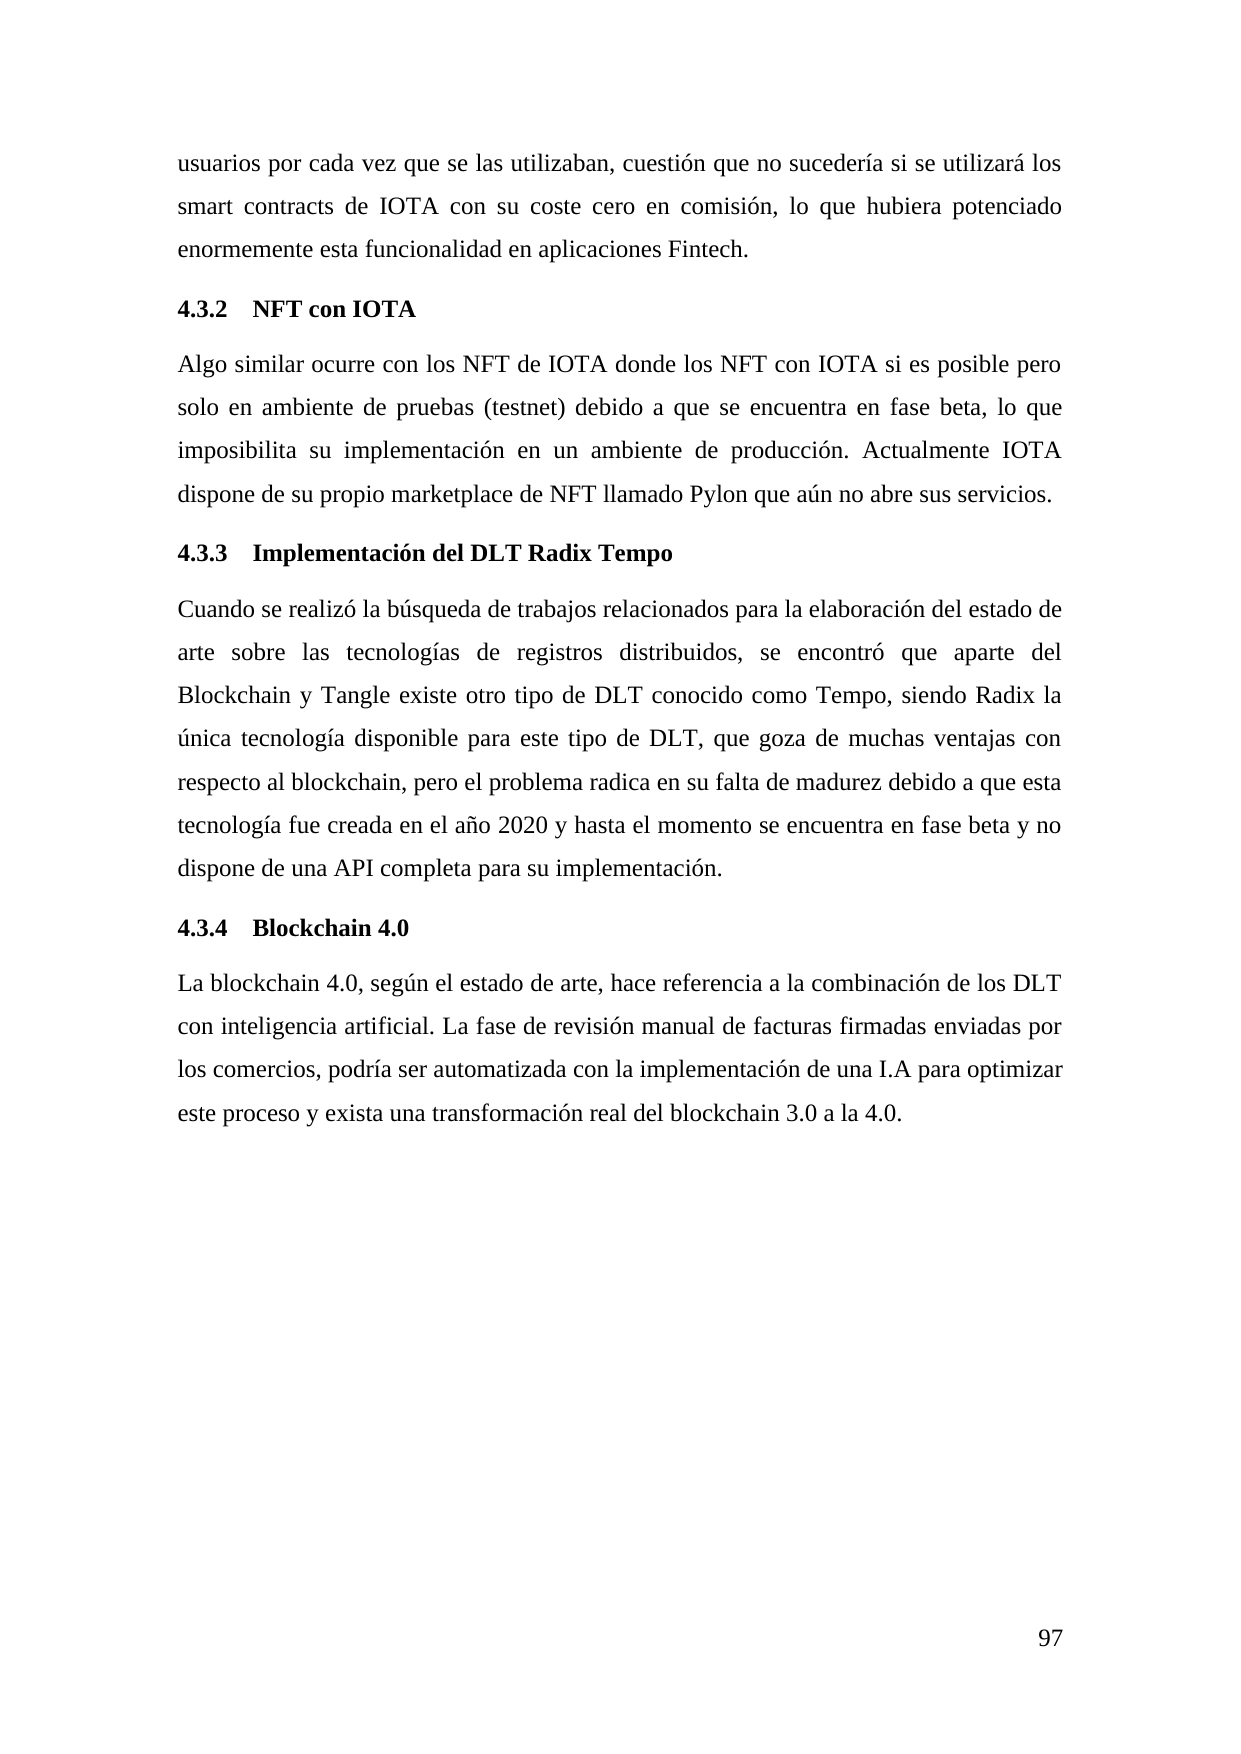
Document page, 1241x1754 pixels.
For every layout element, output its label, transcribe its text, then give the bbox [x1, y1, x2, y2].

text Algo similar ocurre con los NFT de IOTA donde los NFT con IOTA si es posible pero solo en ambiente de pruebas (testnet) debido a que se encuentra en fase beta, lo que imposibilita su implementación en un ambiente de producción. Actualmente IOTA dispone de su propio marketplace de NFT llamado Pylon que aún no abre sus servicios. [177, 349, 1063, 507]
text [177, 148, 1063, 263]
list NFT con IOTA [177, 294, 1063, 322]
text Cuando se realizó la búsqueda de trabajos relacionados para la elaboración del estado de arte sobre las tecnologías de registros distribuidos, se encontró que aparte del Blockchain y Tangle existe otro tipo de DLT conocido como Tempo, siendo Radix la única tecnología disponible para este tipo de DLT, que goza de muchas ventajas con respecto al blockchain, pero el problema radica en su falta de madurez debido a que esta tecnología fue creada en el año 2020 y hasta el momento se encuentra en fase beta y no dispone de una API completa para su implementación. [177, 594, 1063, 882]
text La blockchain 4.0, según el estado de arte, hace referencia a la combinación de los DLT con inteligencia artificial. La fase de revisión manual de facturas firmadas enviadas por los comercios, podría ser automatizada con la implementación de una I.A para optimizar este proceso y exista una transformación real del blockchain 3.0 a la 4.0. [177, 968, 1063, 1126]
list Blockchain 4.0 [177, 913, 1063, 941]
list Implementación del DLT Radix Tempo [177, 538, 1063, 567]
